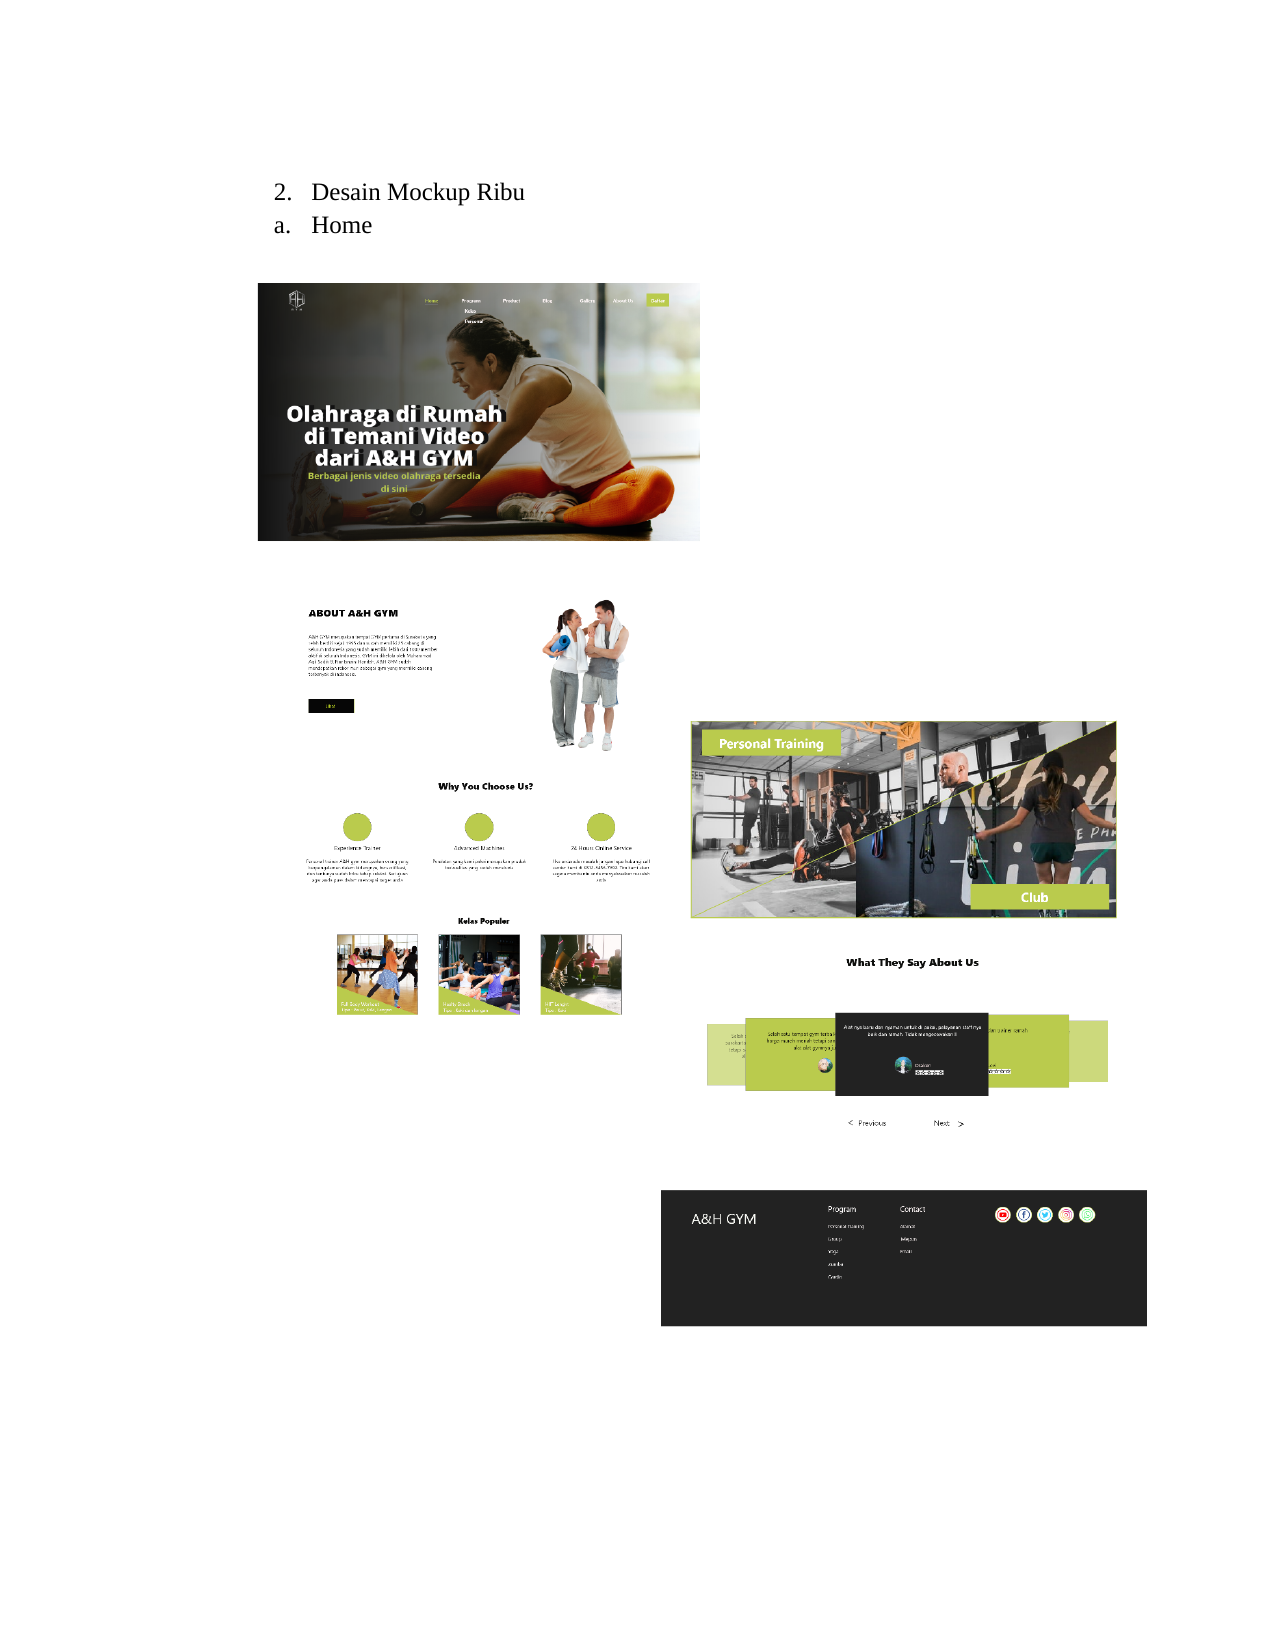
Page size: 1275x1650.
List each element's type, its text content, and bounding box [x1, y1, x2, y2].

list Desain Mockup Ribu [274, 177, 1098, 206]
list Home [274, 210, 1098, 239]
picture [257, 283, 1147, 1328]
